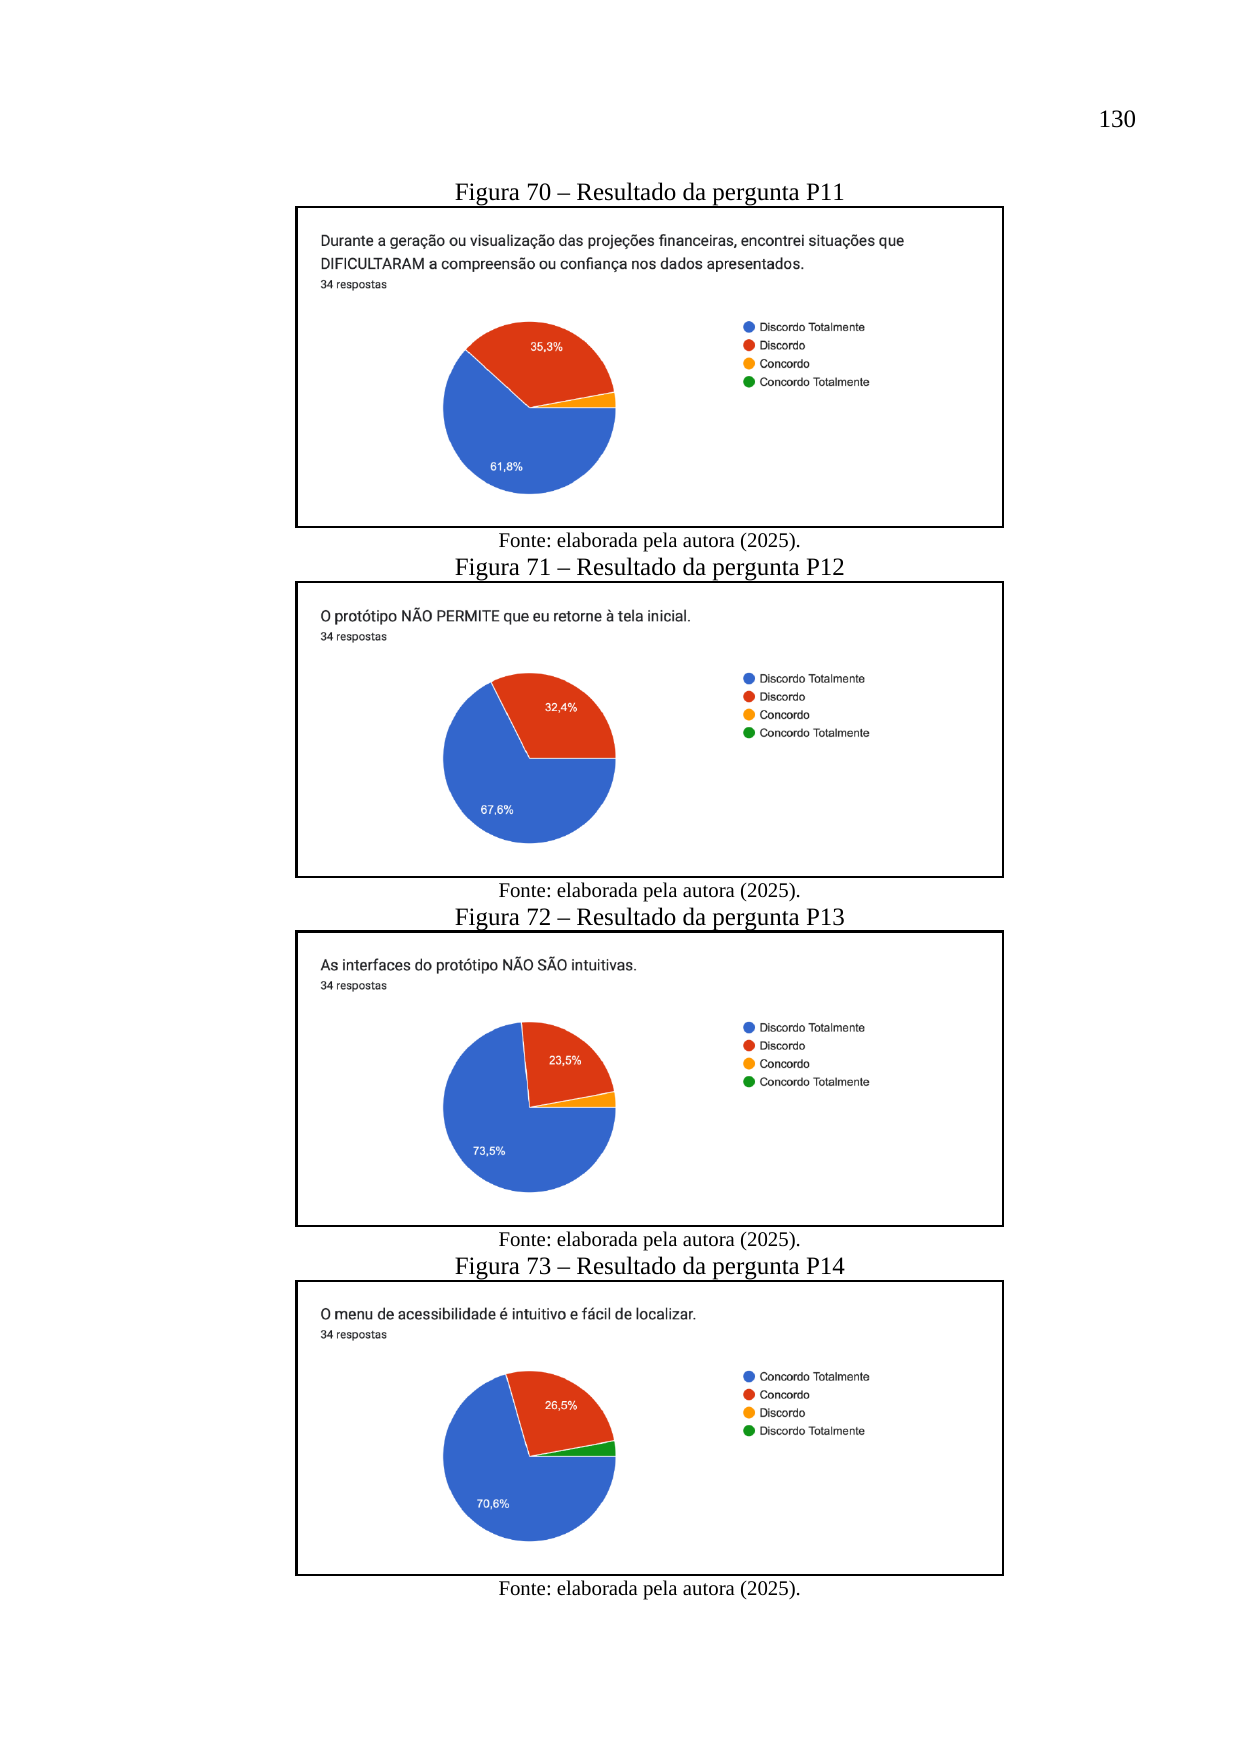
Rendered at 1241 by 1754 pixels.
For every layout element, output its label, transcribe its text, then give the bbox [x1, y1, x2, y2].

text Fonte: elaborada pela autora (2025). [177, 1576, 1122, 1600]
text Fonte: elaborada pela autora (2025). [177, 528, 1122, 552]
text Fonte: elaborada pela autora (2025). [177, 1227, 1122, 1251]
picture [298, 1282, 1002, 1574]
picture [298, 933, 1002, 1225]
picture [298, 208, 1002, 526]
text Fonte: elaborada pela autora (2025). [177, 878, 1122, 902]
picture [298, 583, 1002, 876]
